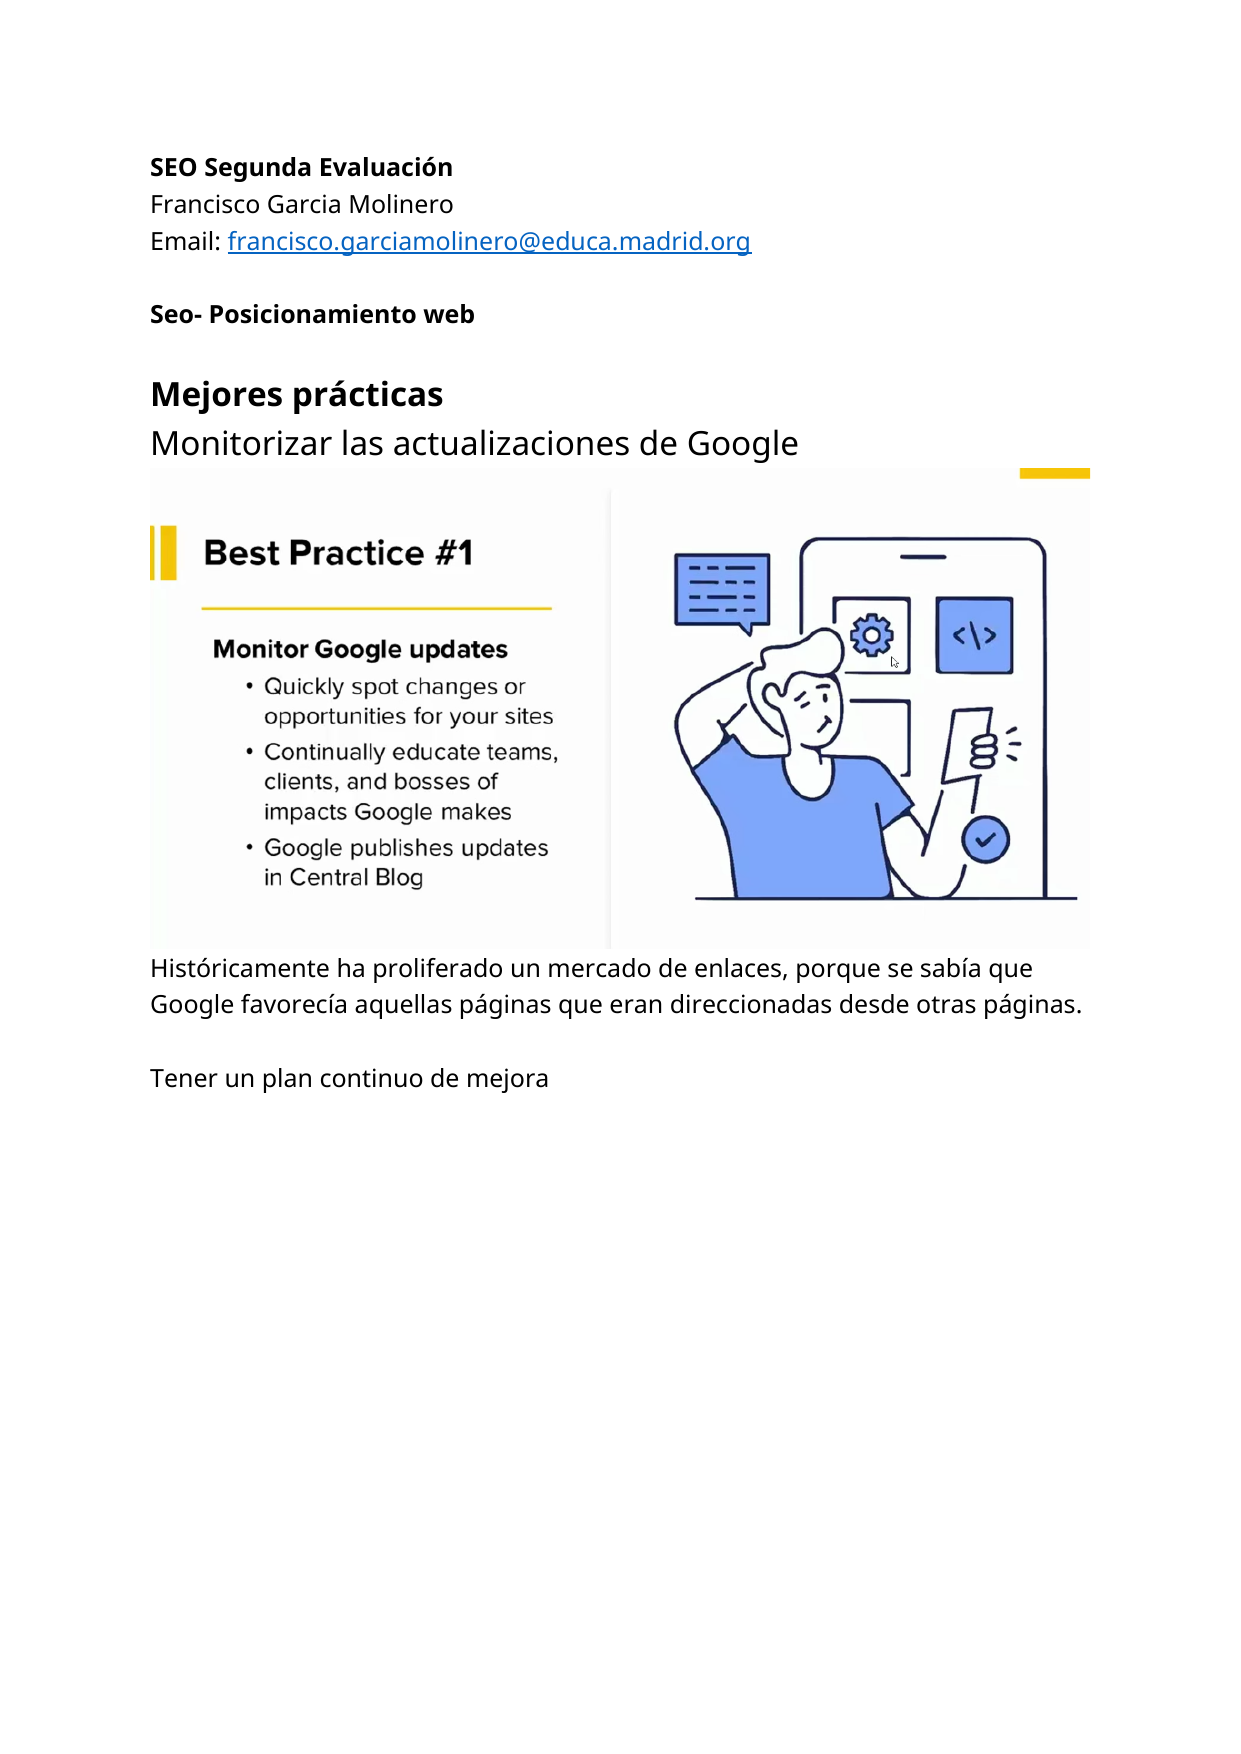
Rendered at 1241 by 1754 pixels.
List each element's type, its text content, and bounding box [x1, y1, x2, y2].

text SEO Segunda Evaluación [150, 150, 1090, 184]
text Históricamente ha proliferado un mercado de enlaces, porque se sabía que Google favorecía aquellas páginas que eran direccionadas desde otras páginas. [150, 950, 1090, 1021]
picture [150, 468, 1091, 949]
text Tener un plan continuo de mejora [150, 1061, 1090, 1095]
text Monitorizar las actualizaciones de Google [150, 419, 1090, 465]
text Francisco Garcia Molinero [150, 187, 1090, 221]
text Mejores prácticas [150, 371, 1090, 416]
text Email: francisco.garciamolinero@educa.madrid.org [150, 223, 1090, 258]
text Seo- Posicionamiento web [150, 297, 1090, 331]
